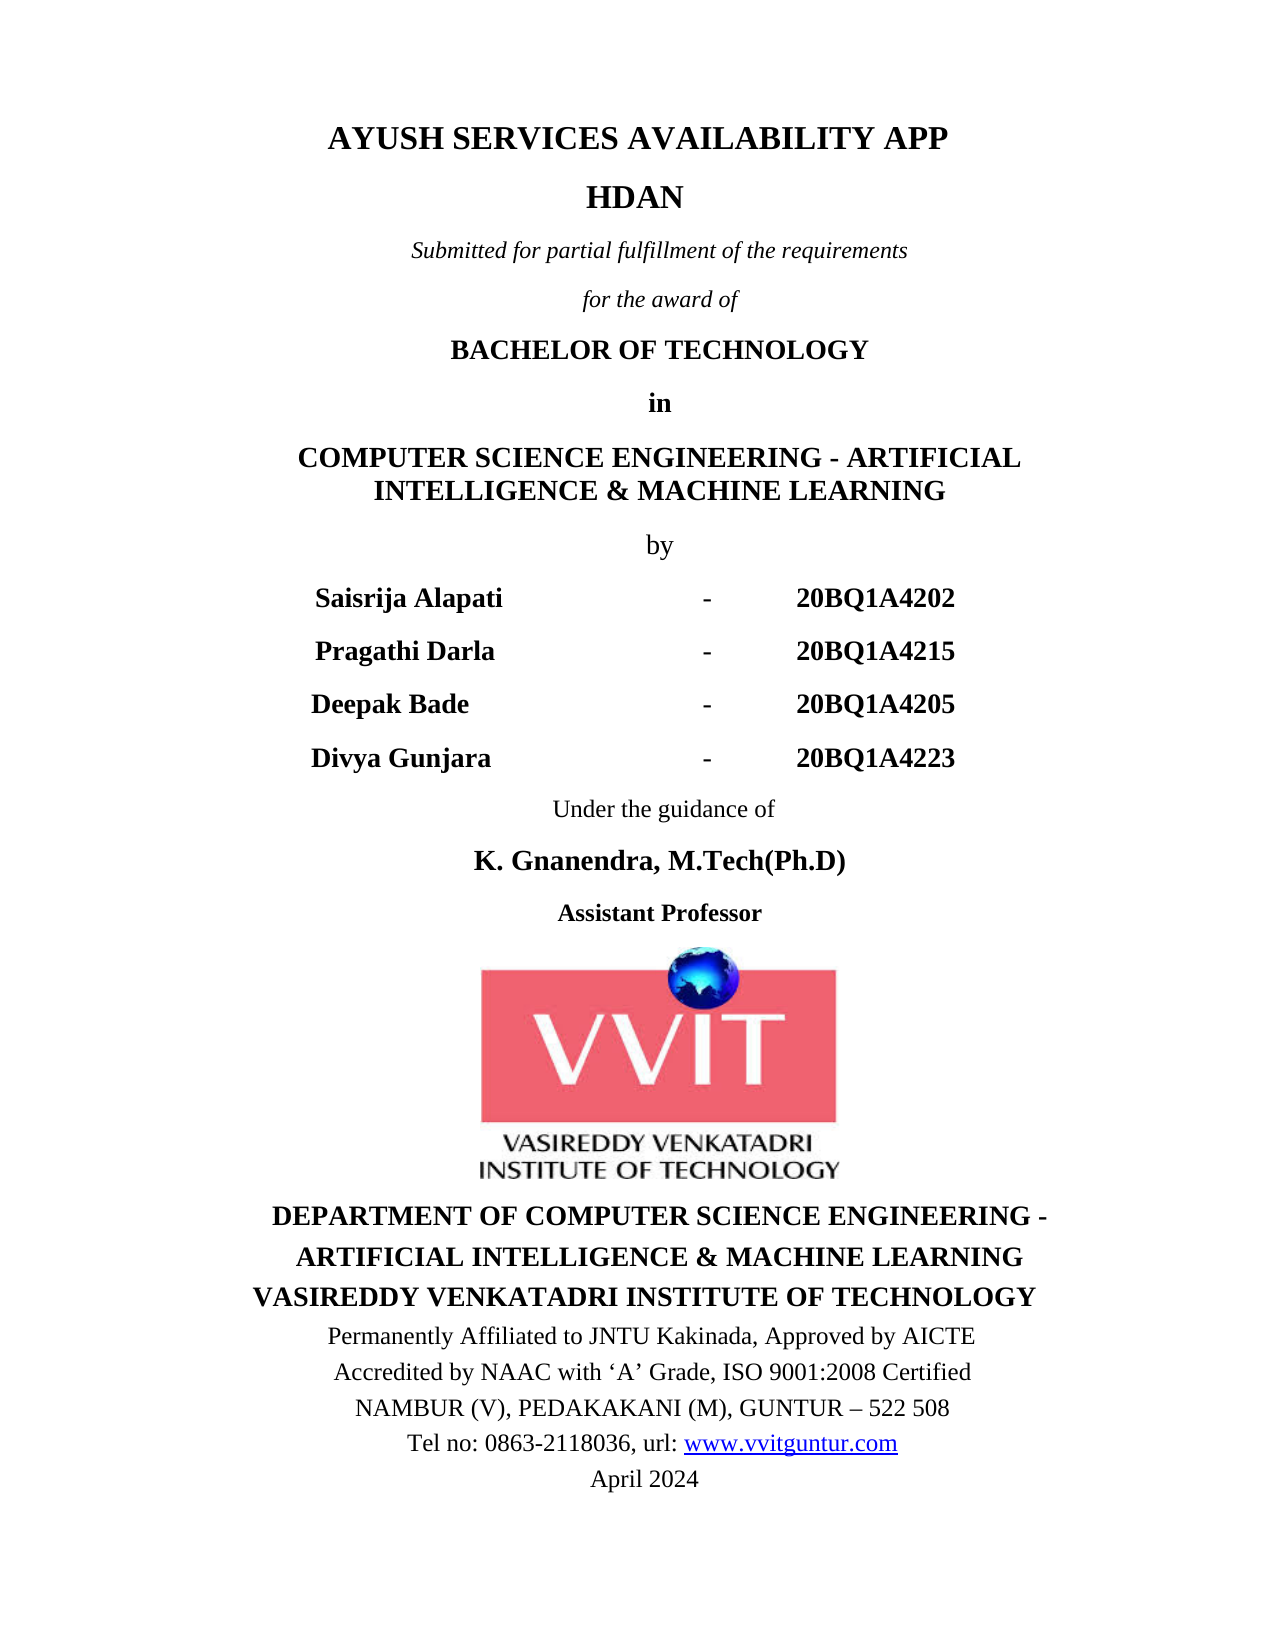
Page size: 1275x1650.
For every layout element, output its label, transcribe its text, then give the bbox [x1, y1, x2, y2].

text Assistant Professor [192, 898, 1127, 927]
text Divya Gunjara - 20BQ1A4223 [177, 741, 1127, 773]
text NAMBUR (V), PEDAKAKANI (M), GUNTUR – 522 508 [177, 1393, 1127, 1421]
text Submitted for partial fulfillment of the requirements [192, 236, 1127, 264]
text Pragathi Darla - 20BQ1A4215 [177, 634, 1127, 667]
text Tel no: 0863-2118036, url: www.vvitguntur.com [177, 1428, 1127, 1457]
text Deepak Bade - 20BQ1A4205 [177, 687, 1127, 720]
list Gnanendra, M.Tech(Ph.D) [192, 843, 1127, 877]
text Saisrija Alapati - 20BQ1A4202 [177, 581, 1127, 613]
text Under the guidance of [477, 794, 1127, 823]
text April 2024 [177, 1464, 1127, 1493]
text Accredited by NAAC with ‘A’ Grade, ISO 9001:2008 Certified [177, 1357, 1127, 1385]
text BACHELOR OF TECHNOLOGY [192, 333, 1127, 366]
text by [192, 528, 1127, 560]
text DEPARTMENT OF COMPUTER SCIENCE ENGINEERING - ARTIFICIAL INTELLIGENCE & MACHINE LEARNING [192, 1199, 1127, 1272]
text for the award of [192, 285, 1127, 312]
text HDAN [252, 177, 1127, 216]
text Permanently Affiliated to JNTU Kakinada, Approved by AICTE [252, 1321, 1127, 1349]
text VASIREDDY VENKATADRI INSTITUTE OF TECHNOLOGY [177, 1280, 1127, 1313]
text AYUSH SERVICES AVAILABILITY APP [252, 118, 1127, 156]
text COMPUTER SCIENCE ENGINEERING - ARTIFICIAL INTELLIGENCE & MACHINE LEARNING [192, 440, 1127, 507]
text in [192, 387, 1127, 419]
picture [480, 947, 840, 1179]
